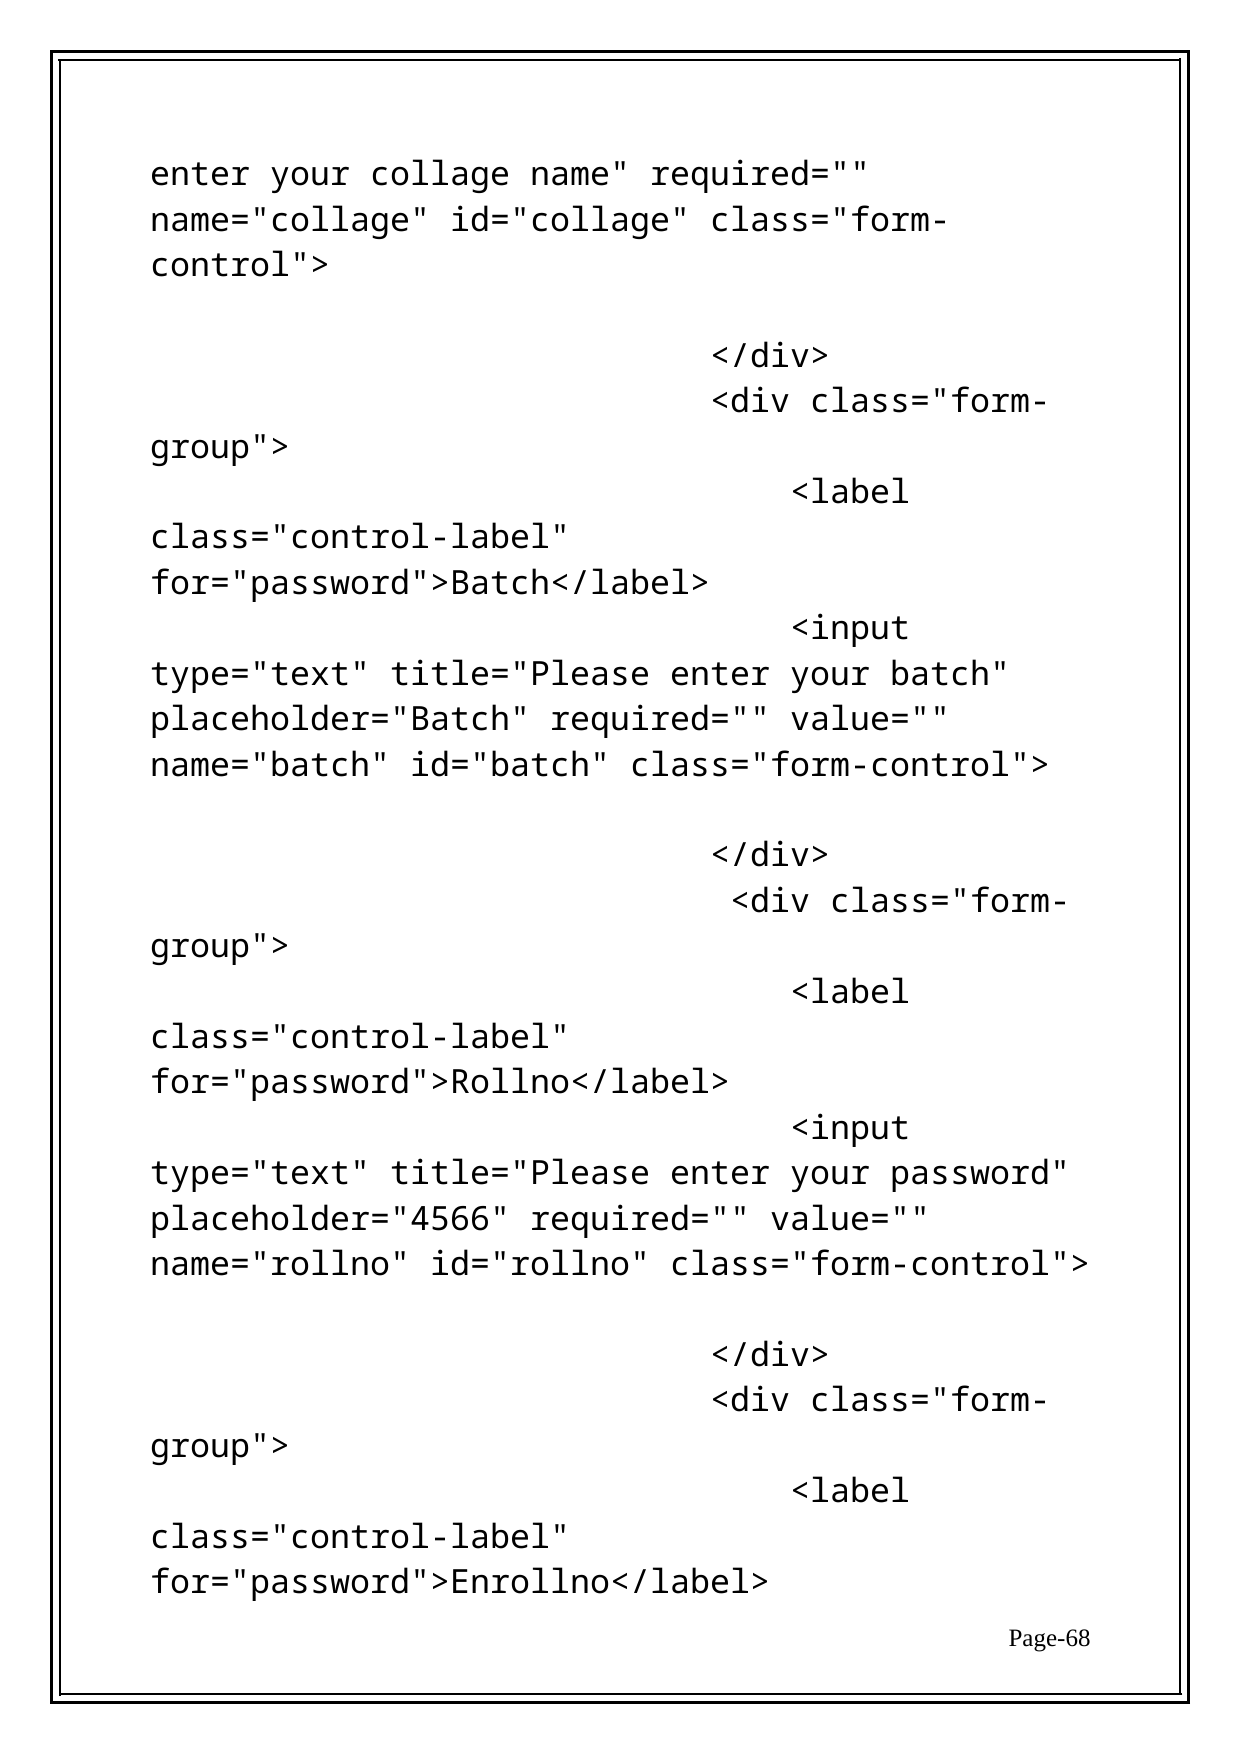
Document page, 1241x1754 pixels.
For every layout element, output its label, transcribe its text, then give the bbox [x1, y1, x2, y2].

text </div> [150, 831, 1090, 877]
text </div> [150, 1331, 1090, 1376]
text <div class="form-group"> [150, 1376, 1090, 1467]
text <div class="form-group"> [150, 877, 1090, 967]
text <label class="control-label" for="password">Rollno</label> [150, 967, 1090, 1104]
text <label class="control-label" for="password">Batch</label> [150, 468, 1090, 604]
text <input type="text" title="Please enter your password" placeholder="4566" required="" value="" name="rollno" id="rollno" class="form-control"> [150, 1104, 1090, 1285]
text <div class="form-group"> [150, 377, 1090, 468]
text </div> [150, 332, 1090, 377]
text <input type="text" title="Please enter your batch" placeholder="Batch" required="" value="" name="batch" id="batch" class="form-control"> [150, 604, 1090, 786]
text <label class="control-label" for="password">Enrollno</label> [150, 1467, 1090, 1603]
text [150, 150, 1090, 286]
